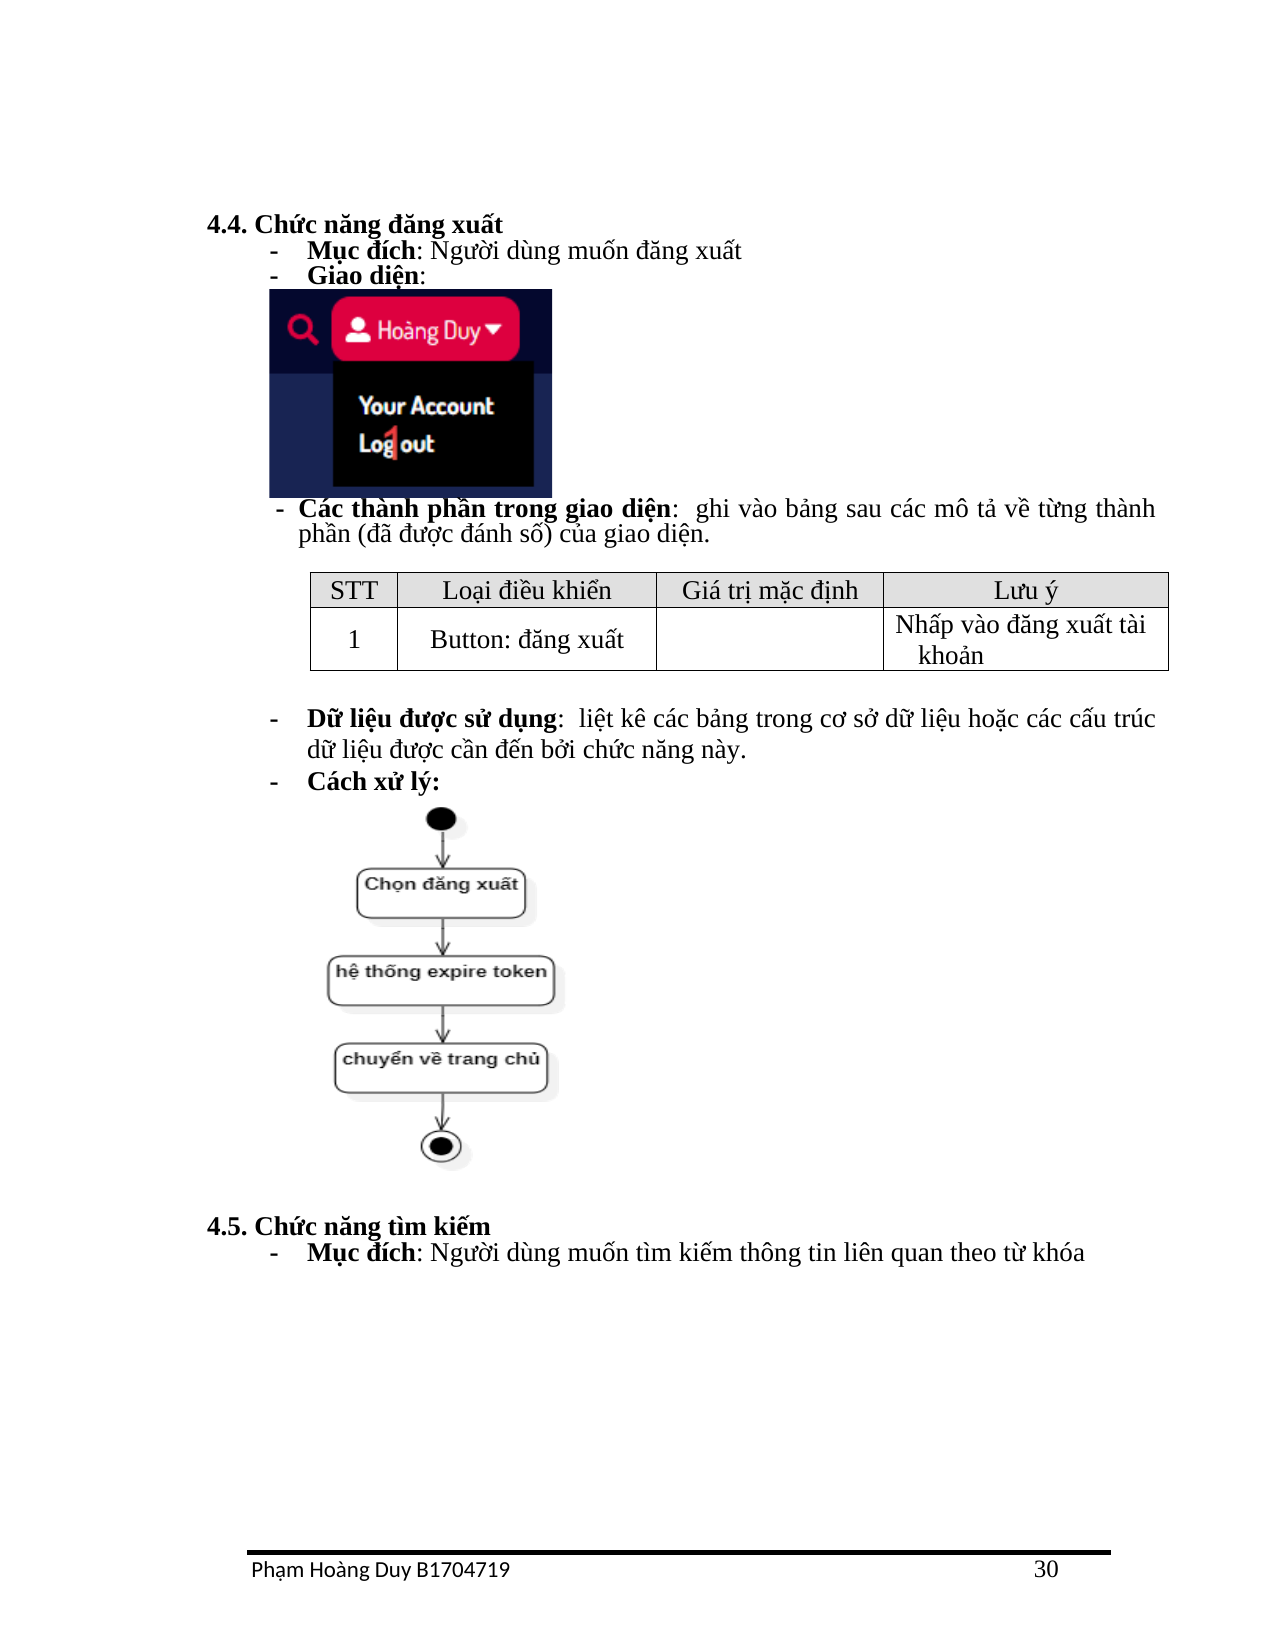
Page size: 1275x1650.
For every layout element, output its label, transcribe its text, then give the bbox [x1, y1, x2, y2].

table_cell [657, 608, 883, 670]
table_header Loại điều khiển [398, 573, 656, 607]
list Cách xử lý: [269, 765, 1157, 796]
picture [313, 795, 617, 1211]
table_cell Nhấp vào đăng xuất tài khoản [884, 608, 1168, 670]
list 4.4. Chức năng đăng xuất [207, 208, 1157, 239]
table_cell 1 [311, 608, 397, 670]
table_header Giá trị mặc định [657, 573, 883, 607]
list Mục đích: Người dùng muốn đăng xuất [269, 239, 1157, 264]
list Các thành phần trong giao diện: ghi vào bảng sau các mô tả về từng thành phần (đã được đánh số) của giao diện. [275, 497, 1157, 547]
table_cell Button: đăng xuất [398, 608, 656, 670]
picture [269, 289, 553, 498]
list Mục đích: Người dùng muốn tìm kiếm thông tin liên quan theo từ khóa [269, 1242, 1157, 1267]
list Giao diện: [269, 264, 1157, 289]
list 4.5. Chức năng tìm kiếm [207, 1210, 1157, 1242]
table_header Lưu ý [884, 573, 1168, 607]
list Dữ liệu được sử dụng: liệt kê các bảng trong cơ sở dữ liệu hoặc các cấu trúc dữ liệu được cần đến bởi chức năng này. [269, 702, 1157, 765]
table_header STT [311, 573, 397, 607]
